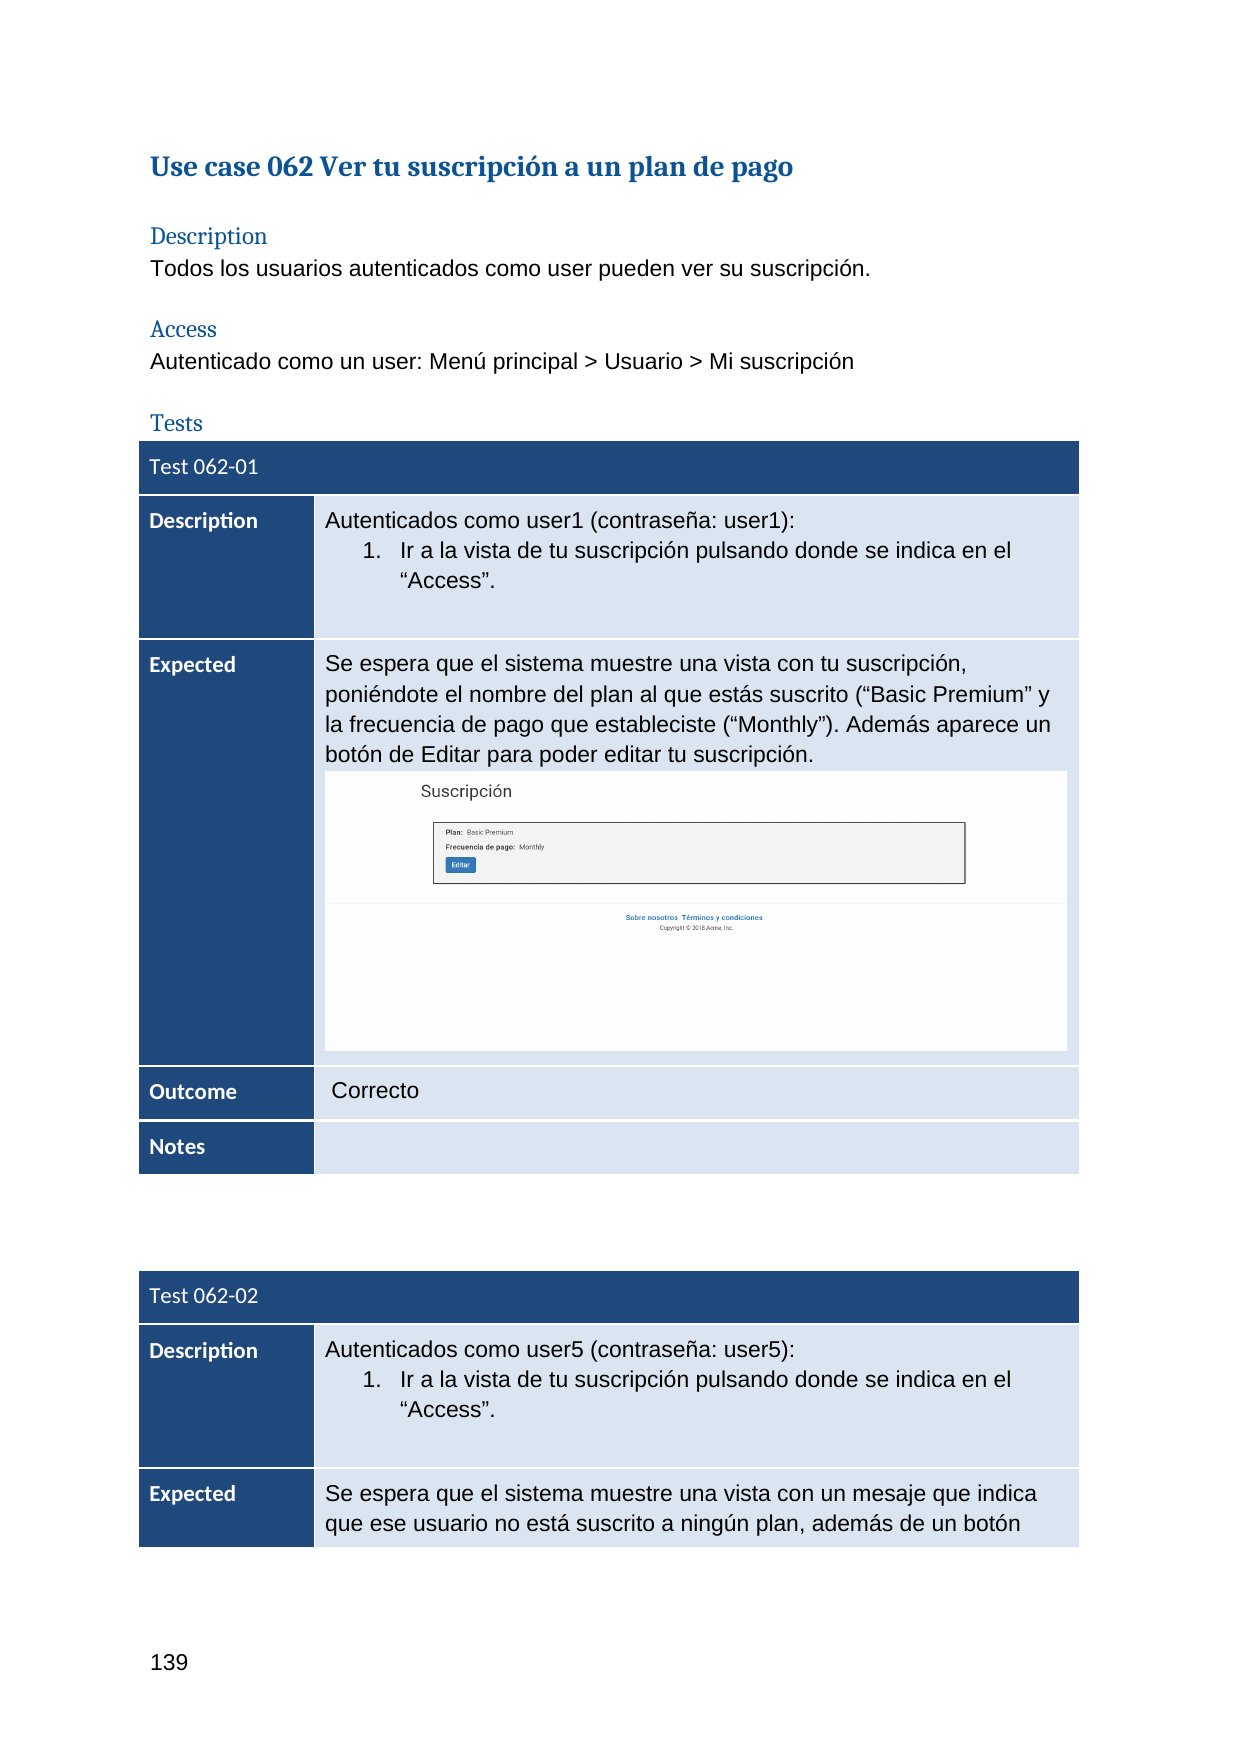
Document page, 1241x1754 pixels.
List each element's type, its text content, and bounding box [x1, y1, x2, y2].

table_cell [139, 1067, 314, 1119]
text Tests [150, 408, 1090, 437]
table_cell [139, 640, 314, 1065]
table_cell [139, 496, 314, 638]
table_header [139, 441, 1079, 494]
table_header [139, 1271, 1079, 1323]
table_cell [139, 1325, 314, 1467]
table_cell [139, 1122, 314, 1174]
text Use case 062 Ver tu suscripción a un plan de pago [150, 150, 1090, 183]
text Description [150, 222, 1090, 250]
text Autenticado como un user: Menú principal > Usuario > Mi suscripción [150, 348, 1090, 374]
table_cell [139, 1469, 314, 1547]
picture [325, 771, 1068, 1051]
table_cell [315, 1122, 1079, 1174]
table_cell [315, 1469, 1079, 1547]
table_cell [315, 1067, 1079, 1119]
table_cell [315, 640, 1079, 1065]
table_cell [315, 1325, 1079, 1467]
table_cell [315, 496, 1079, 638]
text Access [150, 315, 1090, 344]
text Todos los usuarios autenticados como user pueden ver su suscripción. [150, 254, 1090, 281]
